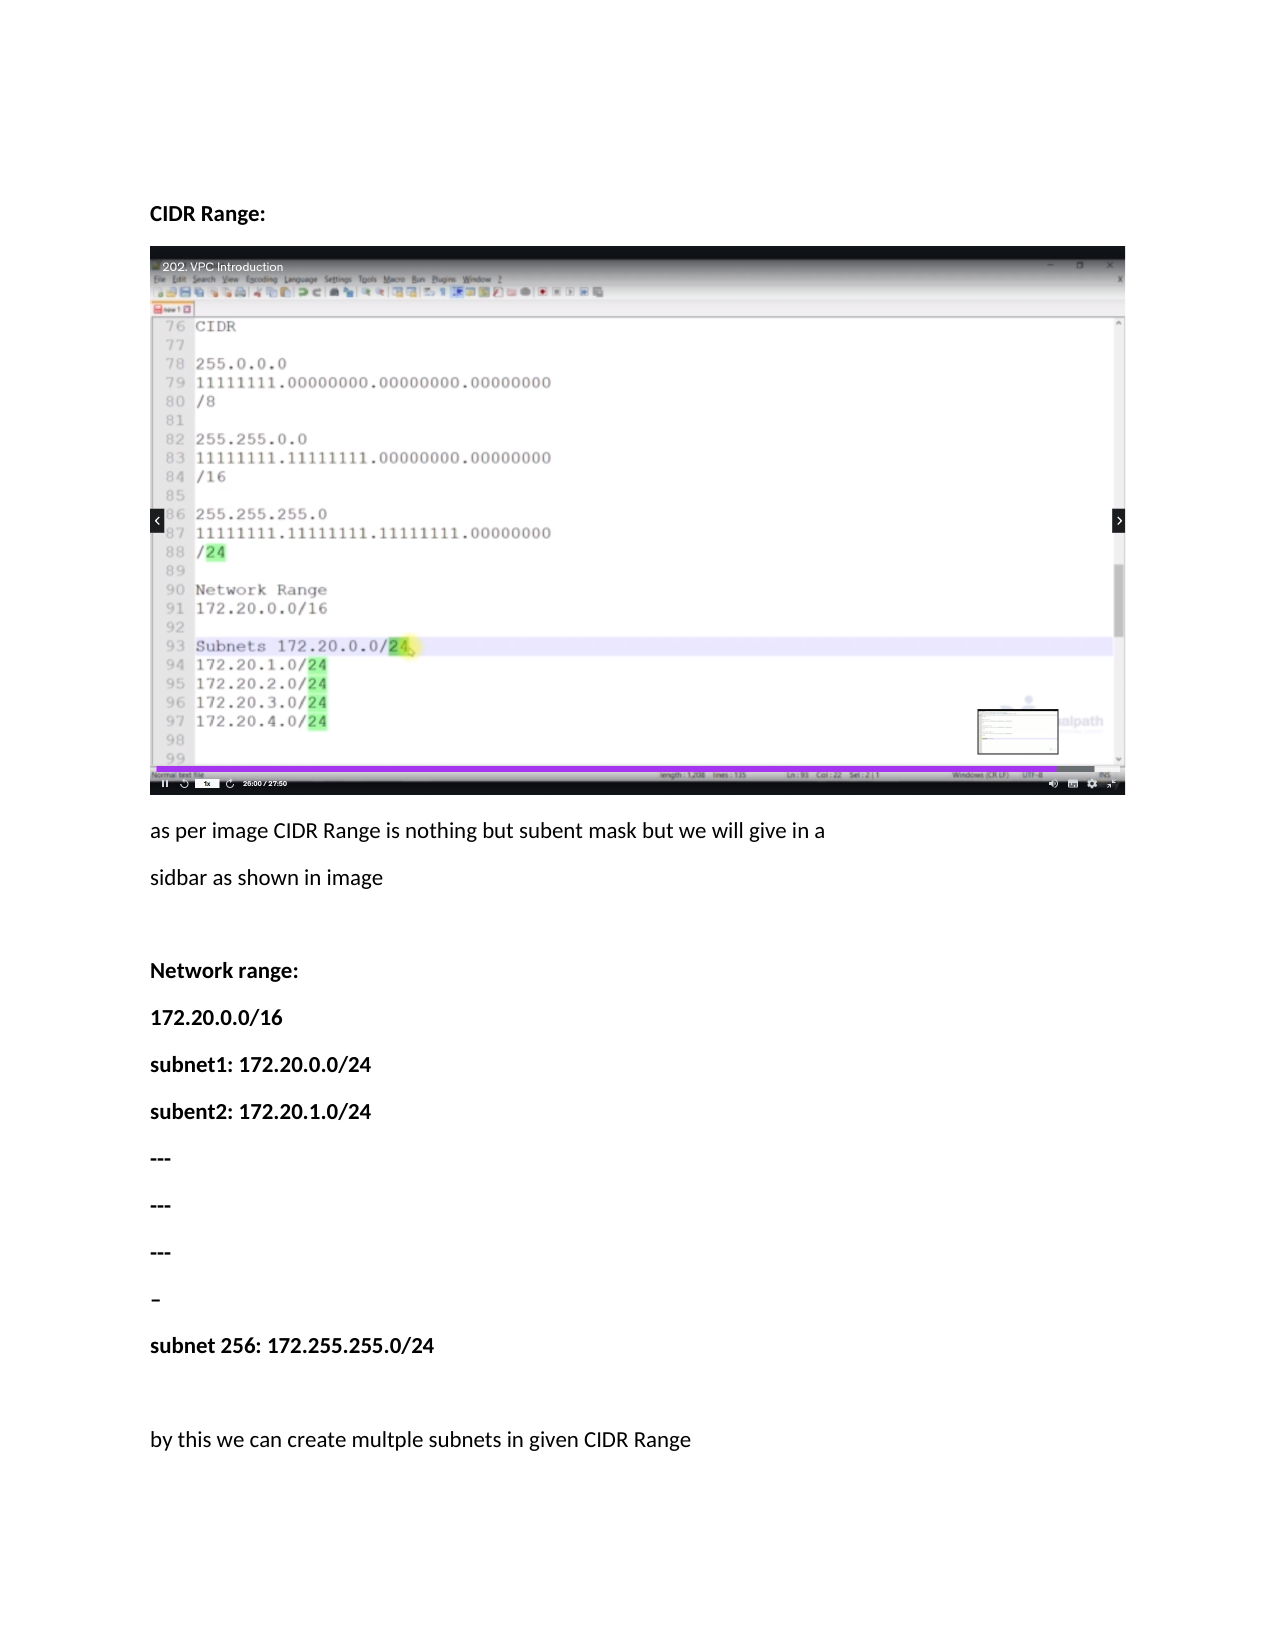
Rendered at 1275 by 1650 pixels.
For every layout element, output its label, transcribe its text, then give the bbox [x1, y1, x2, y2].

text --- [150, 1238, 1125, 1266]
text CIDR Range: [150, 199, 1125, 228]
text --- [150, 1144, 1125, 1172]
text subnet 256: 172.255.255.0/24 [150, 1332, 1125, 1360]
text --- [150, 1191, 1125, 1219]
text 172.20.0.0/16 [150, 1003, 1125, 1032]
text sidbar as shown in image [150, 863, 1125, 891]
text subnet1: 172.20.0.0/24 [150, 1050, 1125, 1078]
text Network range: [150, 957, 1125, 985]
text as per image CIDR Range is nothing but subent mask but we will give in a [150, 795, 1125, 844]
picture [150, 246, 1125, 795]
text by this we can create multple subnets in given CIDR Range [150, 1425, 1125, 1453]
text subent2: 172.20.1.0/24 [150, 1097, 1125, 1125]
text – [150, 1285, 1125, 1313]
